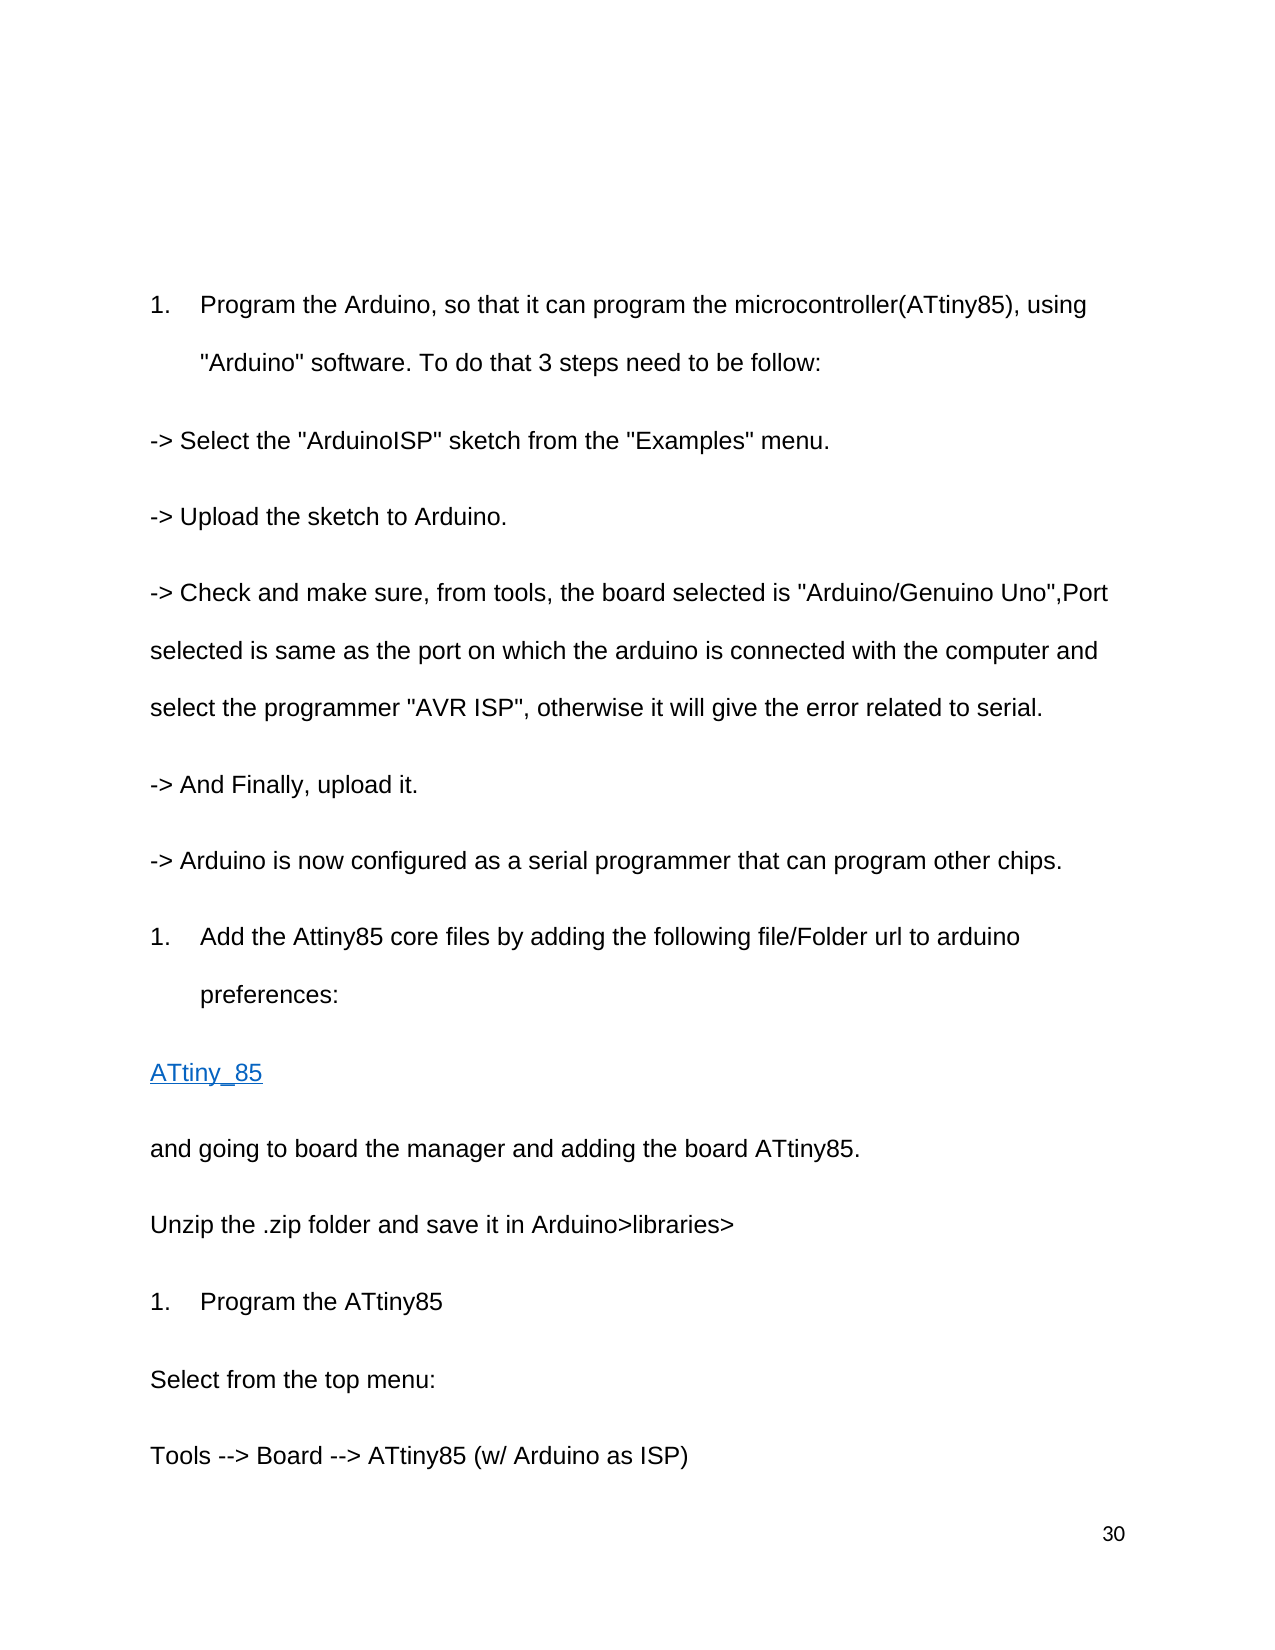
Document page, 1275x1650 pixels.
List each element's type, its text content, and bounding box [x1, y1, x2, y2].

text -> Check and make sure, from tools, the board selected is "Arduino/Genuino Uno",Port selected is same as the port on which the arduino is connected with the computer and select the programmer "AVR ISP", otherwise it will give the error related to serial. [150, 578, 1125, 722]
text Select from the top menu: [150, 1365, 1125, 1394]
text Unzip the .zip folder and save it in Arduino>libraries> [150, 1210, 1125, 1239]
text -> Select the "ArduinoISP" sketch from the "Examples" menu. [150, 426, 1125, 454]
text Tools --> Board --> ATtiny85 (w/ Arduino as ISP) [150, 1441, 1125, 1470]
text -> Arduino is now configured as a serial programmer that can program other chips. [150, 846, 1125, 874]
text -> And Finally, upload it. [150, 769, 1125, 798]
list Program the Arduino, so that it can program the microcontroller(ATtiny85), using "Arduino" software. To do that 3 steps need to be follow: [150, 290, 1125, 376]
text -> Upload the sketch to Arduino. [150, 502, 1125, 531]
text ATtiny_85 [150, 1058, 1125, 1087]
list Add the Attiny85 core files by adding the following file/Folder url to arduino preferences: [150, 922, 1125, 1008]
list Program the ATtiny85 [150, 1287, 1125, 1315]
text and going to board the manager and adding the board ATtiny85. [150, 1134, 1125, 1163]
